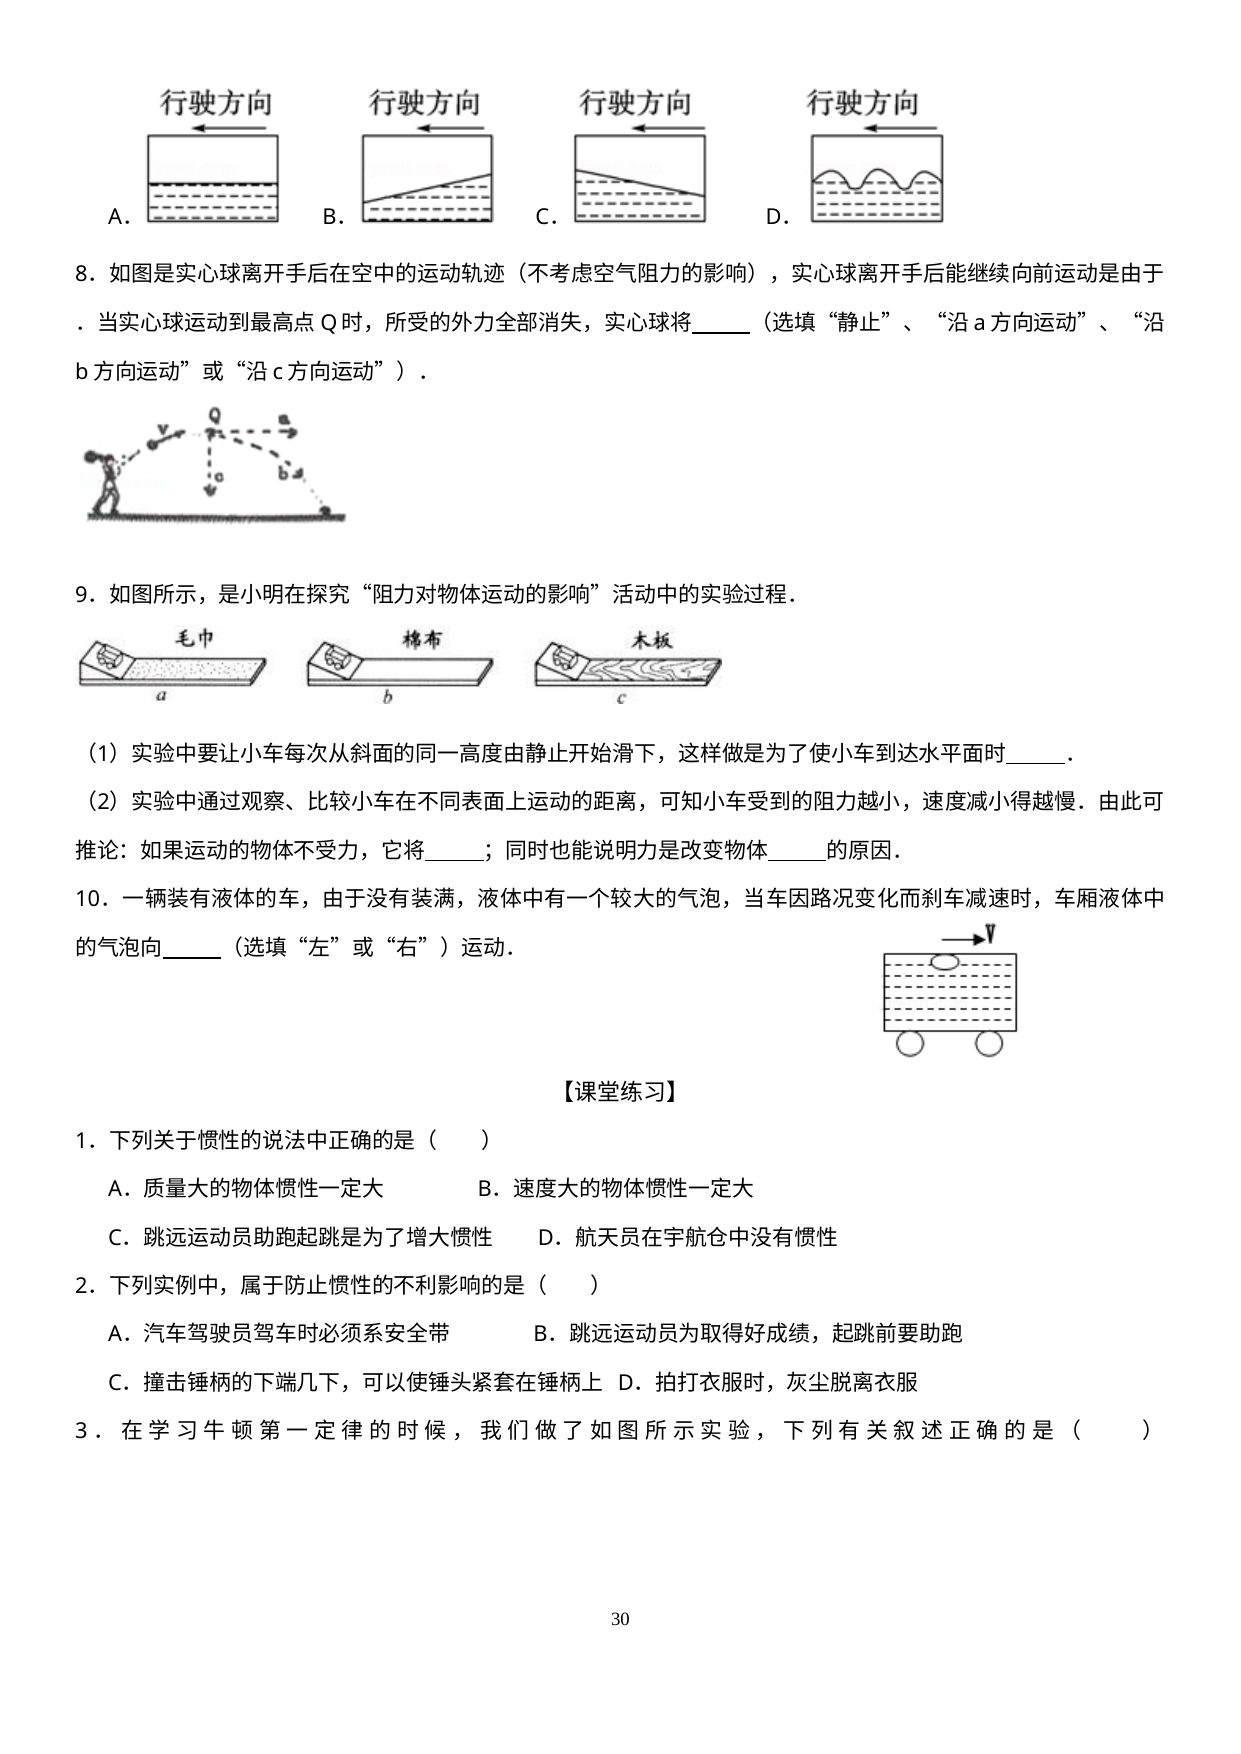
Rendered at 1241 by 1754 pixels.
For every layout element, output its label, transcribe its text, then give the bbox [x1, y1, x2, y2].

text 8．如图是实心球离开手后在空中的运动轨迹（不考虑空气阻力的影响），实心球离开手后能继续向前运动是由于 ．当实心球运动到最高点Q时，所受的外力全部消失，实心球将 （选填“静止”、“沿a方向运动”、“沿b方向运动”或“沿c方向运动”）． [75, 256, 1165, 386]
text A．质量大的物体惯性一定大 B．速度大的物体惯性一定大 [75, 1171, 1165, 1203]
text 9．如图所示，是小明在探究“阻力对物体运动的影响”活动中的实验过程． [75, 577, 1165, 609]
text 10．一辆装有液体的车，由于没有装满，液体中有一个较大的气泡，当车因路况变化而刹车减速时，车厢液体中的气泡向 （选填“左”或“右”）运动． [75, 881, 1165, 962]
text C．撞击锤柄的下端几下，可以使锤头紧套在锤柄上 D．拍打衣服时，灰尘脱离衣服 [75, 1364, 1165, 1397]
text 【课堂练习】 [75, 1058, 1165, 1123]
text 2．下列实例中，属于防止惯性的不利影响的是（ ） [75, 1268, 1165, 1300]
picture [143, 87, 280, 224]
picture [75, 625, 722, 704]
text C．跳远运动员助跑起跳是为了增大惯性 D．航天员在宇航仓中没有惯性 [75, 1219, 1165, 1252]
picture [358, 87, 494, 224]
picture [75, 401, 351, 539]
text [75, 1413, 1165, 1445]
picture [877, 922, 1022, 1062]
text 1．下列关于惯性的说法中正确的是（ ） [75, 1123, 1165, 1155]
text （2）实验中通过观察、比较小车在不同表面上运动的距离，可知小车受到的阻力越小，速度减小得越慢．由此可推论：如果运动的物体不受力，它将 ；同时也能说明力是改变物体 的原因． [75, 783, 1165, 865]
picture [571, 87, 707, 224]
text A．汽车驾驶员驾车时必须系安全带 B．跳远运动员为取得好成绩，起跳前要助跑 [75, 1316, 1165, 1348]
picture [803, 87, 944, 224]
text （1）实验中要让小车每次从斜面的同一高度由静止开始滑下，这样做是为了使小车到达水平面时 ． [75, 735, 1165, 768]
